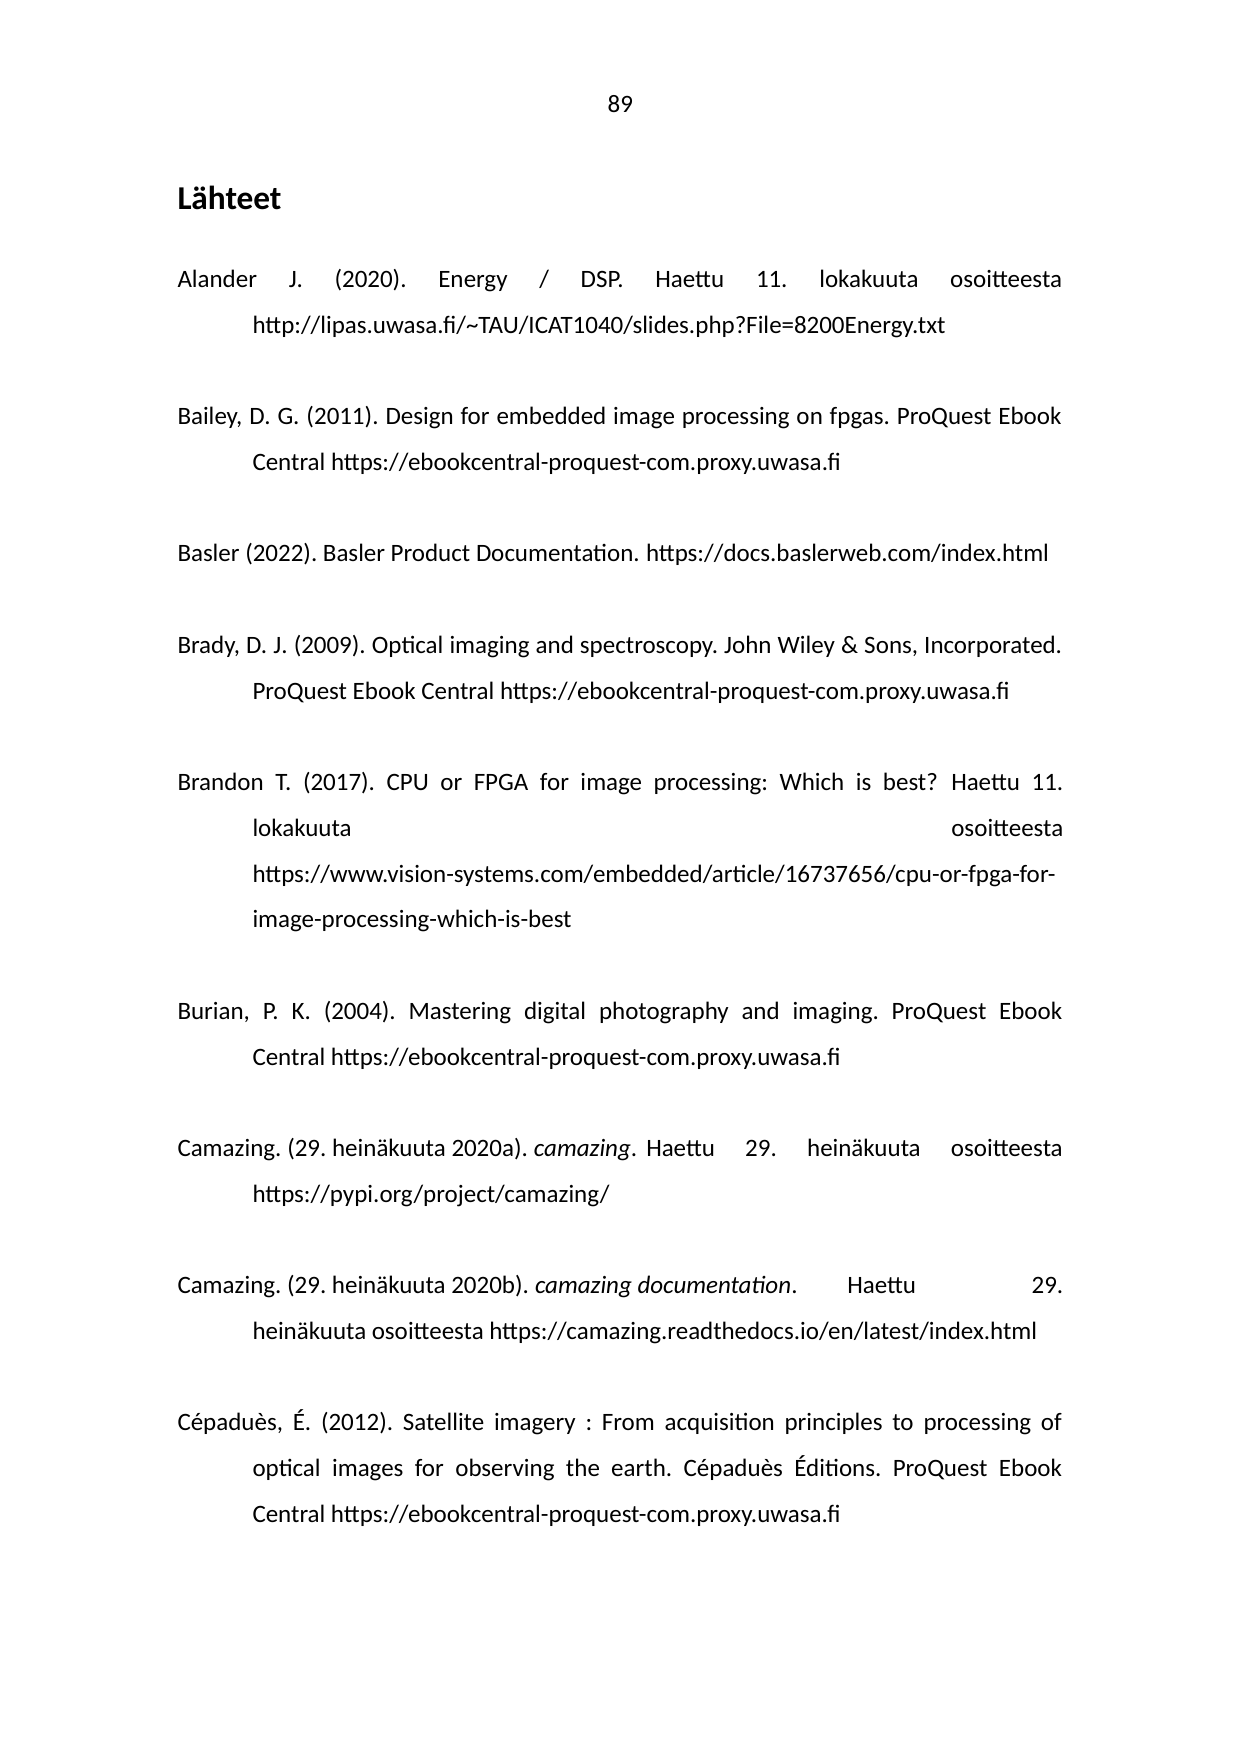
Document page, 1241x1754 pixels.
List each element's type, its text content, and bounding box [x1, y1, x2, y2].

text Basler (2022). Basler Product Documentation. https://docs.baslerweb.com/index.html [177, 538, 1063, 568]
text Camazing. (29. heinäkuuta 2020b). camazing documentation. Haettu 29. heinäkuuta osoitteesta https://camazing.readthedocs.io/en/latest/index.html [177, 1269, 1063, 1346]
text Brandon T. (2017). CPU or FPGA for image processing: Which is best? Haettu 11. lokakuuta osoitteesta https://www.vision-systems.com/embedded/article/16737656/cpu-or-fpga-for-image-processing-which-is-best [177, 766, 1063, 934]
text Camazing. (29. heinäkuuta 2020a). camazing. Haettu 29. heinäkuuta osoitteesta https://pypi.org/project/camazing/ [177, 1132, 1063, 1208]
text Burian, P. K. (2004). Mastering digital photography and imaging. ProQuest Ebook Central https://ebookcentral-proquest-com.proxy.uwasa.fi [177, 995, 1063, 1071]
text Alander J. (2020). Energy / DSP. Haettu 11. lokakuuta osoitteesta http://lipas.uwasa.fi/~TAU/ICAT1040/slides.php?File=8200Energy.txt [177, 263, 1063, 339]
text Cépaduès, É. (2012). Satellite imagery : From acquisition principles to processing of optical images for observing the earth. Cépaduès Éditions. ProQuest Ebook Central https://ebookcentral-proquest-com.proxy.uwasa.fi [177, 1406, 1063, 1528]
text Brady, D. J. (2009). Optical imaging and spectroscopy. John Wiley & Sons, Incorporated. ProQuest Ebook Central https://ebookcentral-proquest-com.proxy.uwasa.fi [177, 629, 1063, 705]
text Bailey, D. G. (2011). Design for embedded image processing on fpgas. ProQuest Ebook Central https://ebookcentral-proquest-com.proxy.uwasa.fi [177, 400, 1063, 477]
subtitle Lähteet [177, 177, 1063, 218]
